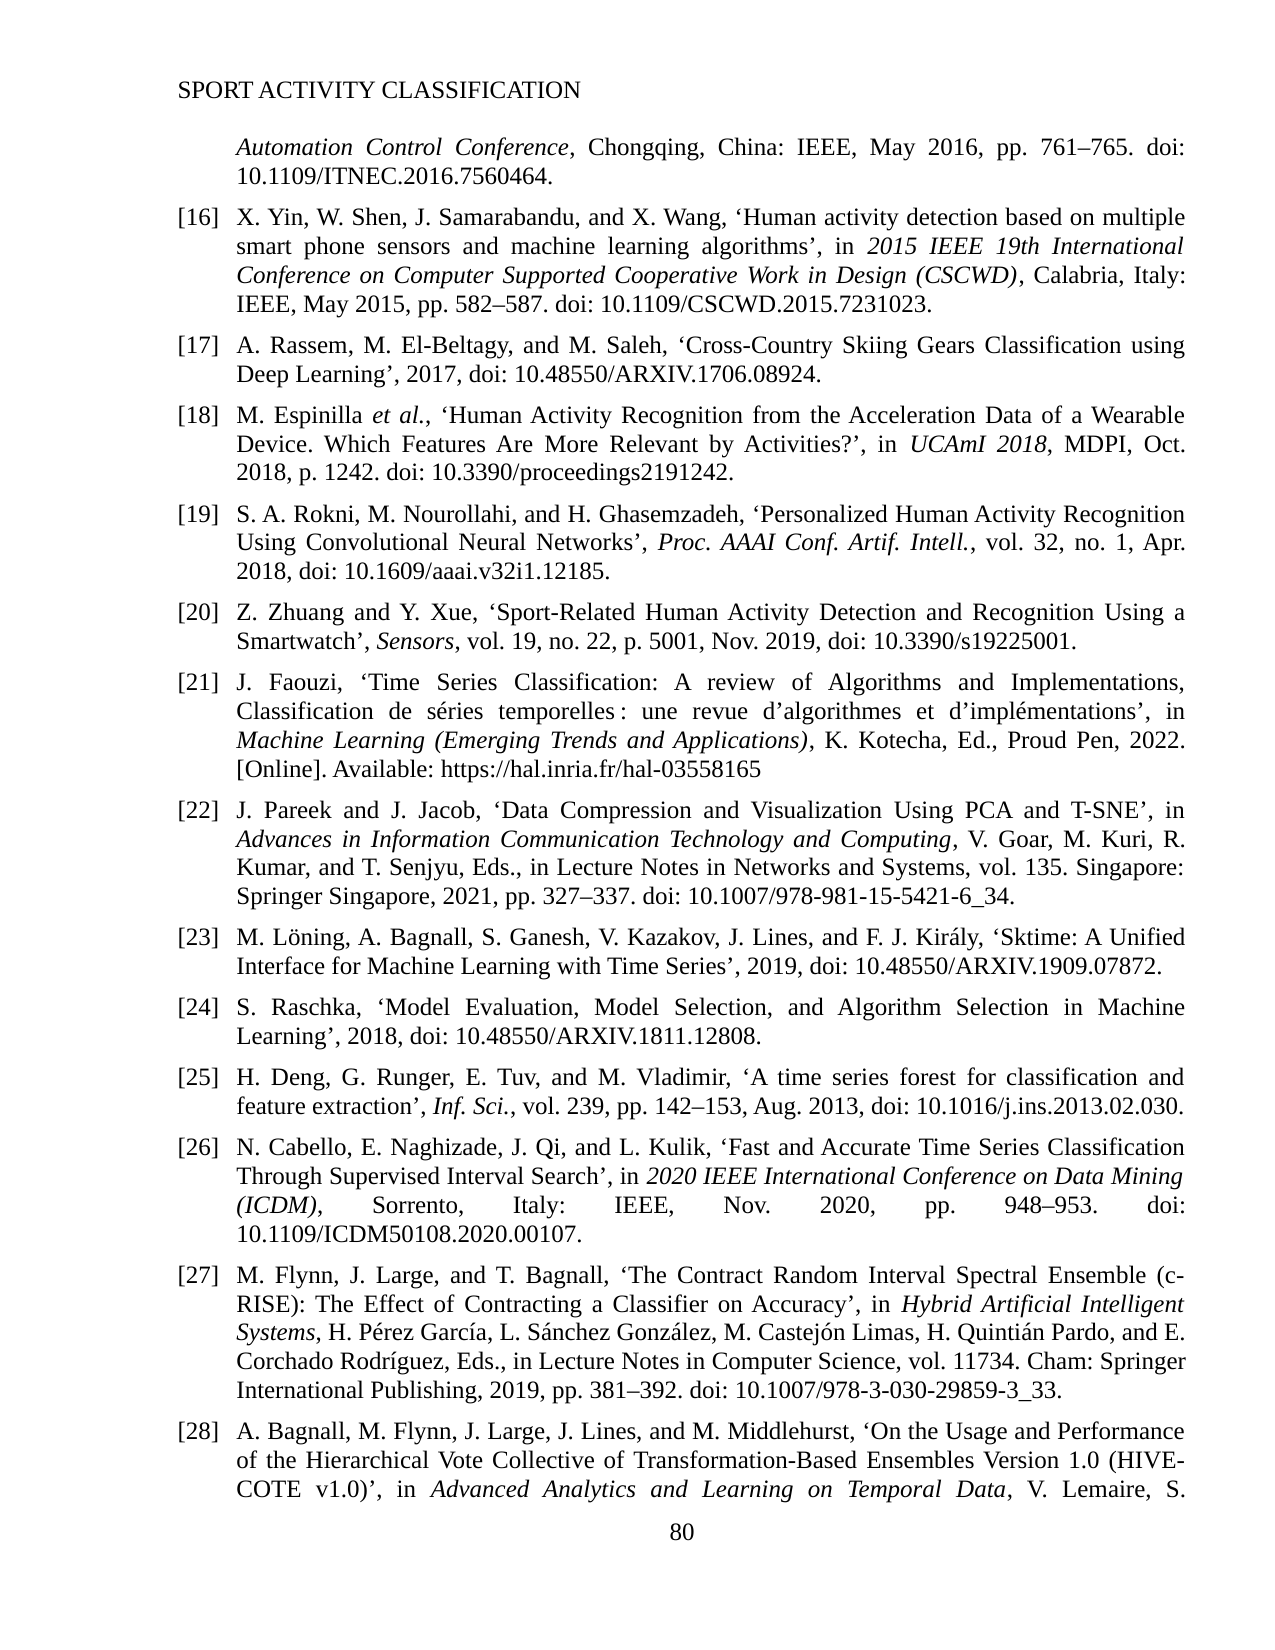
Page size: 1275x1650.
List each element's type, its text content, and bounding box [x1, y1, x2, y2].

text [21] J. Faouzi, ‘Time Series Classification: A review of Algorithms and Implementations, Classification de séries temporelles : une revue d’algorithmes et d’implémentations’, in Machine Learning (Emerging Trends and Applications), K. Kotecha, Ed., Proud Pen, 2022. [Online]. Available: https://hal.inria.fr/hal-03558165 [177, 667, 1186, 782]
text [27] M. Flynn, J. Large, and T. Bagnall, ‘The Contract Random Interval Spectral Ensemble (c-RISE): The Effect of Contracting a Classifier on Accuracy’, in Hybrid Artificial Intelligent Systems, H. Pérez García, L. Sánchez González, M. Castejón Limas, H. Quintián Pardo, and E. Corchado Rodríguez, Eds., in Lecture Notes in Computer Science, vol. 11734. Cham: Springer International Publishing, 2019, pp. 381–392. doi: 10.1007/978-3-030-29859-3_33. [177, 1260, 1186, 1404]
text [18] M. Espinilla et al., ‘Human Activity Recognition from the Acceleration Data of a Wearable Device. Which Features Are More Relevant by Activities?’, in UCAmI 2018, MDPI, Oct. 2018, p. 1242. doi: 10.3390/proceedings2191242. [177, 400, 1186, 486]
text [22] J. Pareek and J. Jacob, ‘Data Compression and Visualization Using PCA and T-SNE’, in Advances in Information Communication Technology and Computing, V. Goar, M. Kuri, R. Kumar, and T. Senjyu, Eds., in Lecture Notes in Networks and Systems, vol. 135. Singapore: Springer Singapore, 2021, pp. 327–337. doi: 10.1007/978-981-15-5421-6_34. [177, 795, 1186, 910]
text [20] Z. Zhuang and Y. Xue, ‘Sport-Related Human Activity Detection and Recognition Using a Smartwatch’, Sensors, vol. 19, no. 22, p. 5001, Nov. 2019, doi: 10.3390/s19225001. [177, 597, 1186, 655]
text [19] S. A. Rokni, M. Nourollahi, and H. Ghasemzadeh, ‘Personalized Human Activity Recognition Using Convolutional Neural Networks’, Proc. AAAI Conf. Artif. Intell., vol. 32, no. 1, Apr. 2018, doi: 10.1609/aaai.v32i1.12185. [177, 499, 1186, 585]
text [26] N. Cabello, E. Naghizade, J. Qi, and L. Kulik, ‘Fast and Accurate Time Series Classification Through Supervised Interval Search’, in 2020 IEEE International Conference on Data Mining (ICDM), Sorrento, Italy: IEEE, Nov. 2020, pp. 948–953. doi: 10.1109/ICDM50108.2020.00107. [177, 1132, 1186, 1247]
text [16] X. Yin, W. Shen, J. Samarabandu, and X. Wang, ‘Human activity detection based on multiple smart phone sensors and machine learning algorithms’, in 2015 IEEE 19th International Conference on Computer Supported Cooperative Work in Design (CSCWD), Calabria, Italy: IEEE, May 2015, pp. 582–587. doi: 10.1109/CSCWD.2015.7231023. [177, 202, 1186, 317]
text [25] H. Deng, G. Runger, E. Tuv, and M. Vladimir, ‘A time series forest for classification and feature extraction’, Inf. Sci., vol. 239, pp. 142–153, Aug. 2013, doi: 10.1016/j.ins.2013.02.030. [177, 1062, 1186, 1120]
text [17] A. Rassem, M. El-Beltagy, and M. Saleh, ‘Cross-Country Skiing Gears Classification using Deep Learning’, 2017, doi: 10.48550/ARXIV.1706.08924. [177, 330, 1186, 387]
text [23] M. Löning, A. Bagnall, S. Ganesh, V. Kazakov, J. Lines, and F. J. Király, ‘Sktime: A Unified Interface for Machine Learning with Time Series’, 2019, doi: 10.48550/ARXIV.1909.07872. [177, 922, 1186, 980]
text [24] S. Raschka, ‘Model Evaluation, Model Selection, and Algorithm Selection in Machine Learning’, 2018, doi: 10.48550/ARXIV.1811.12808. [177, 992, 1186, 1050]
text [177, 1416, 1186, 1502]
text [177, 132, 1186, 190]
